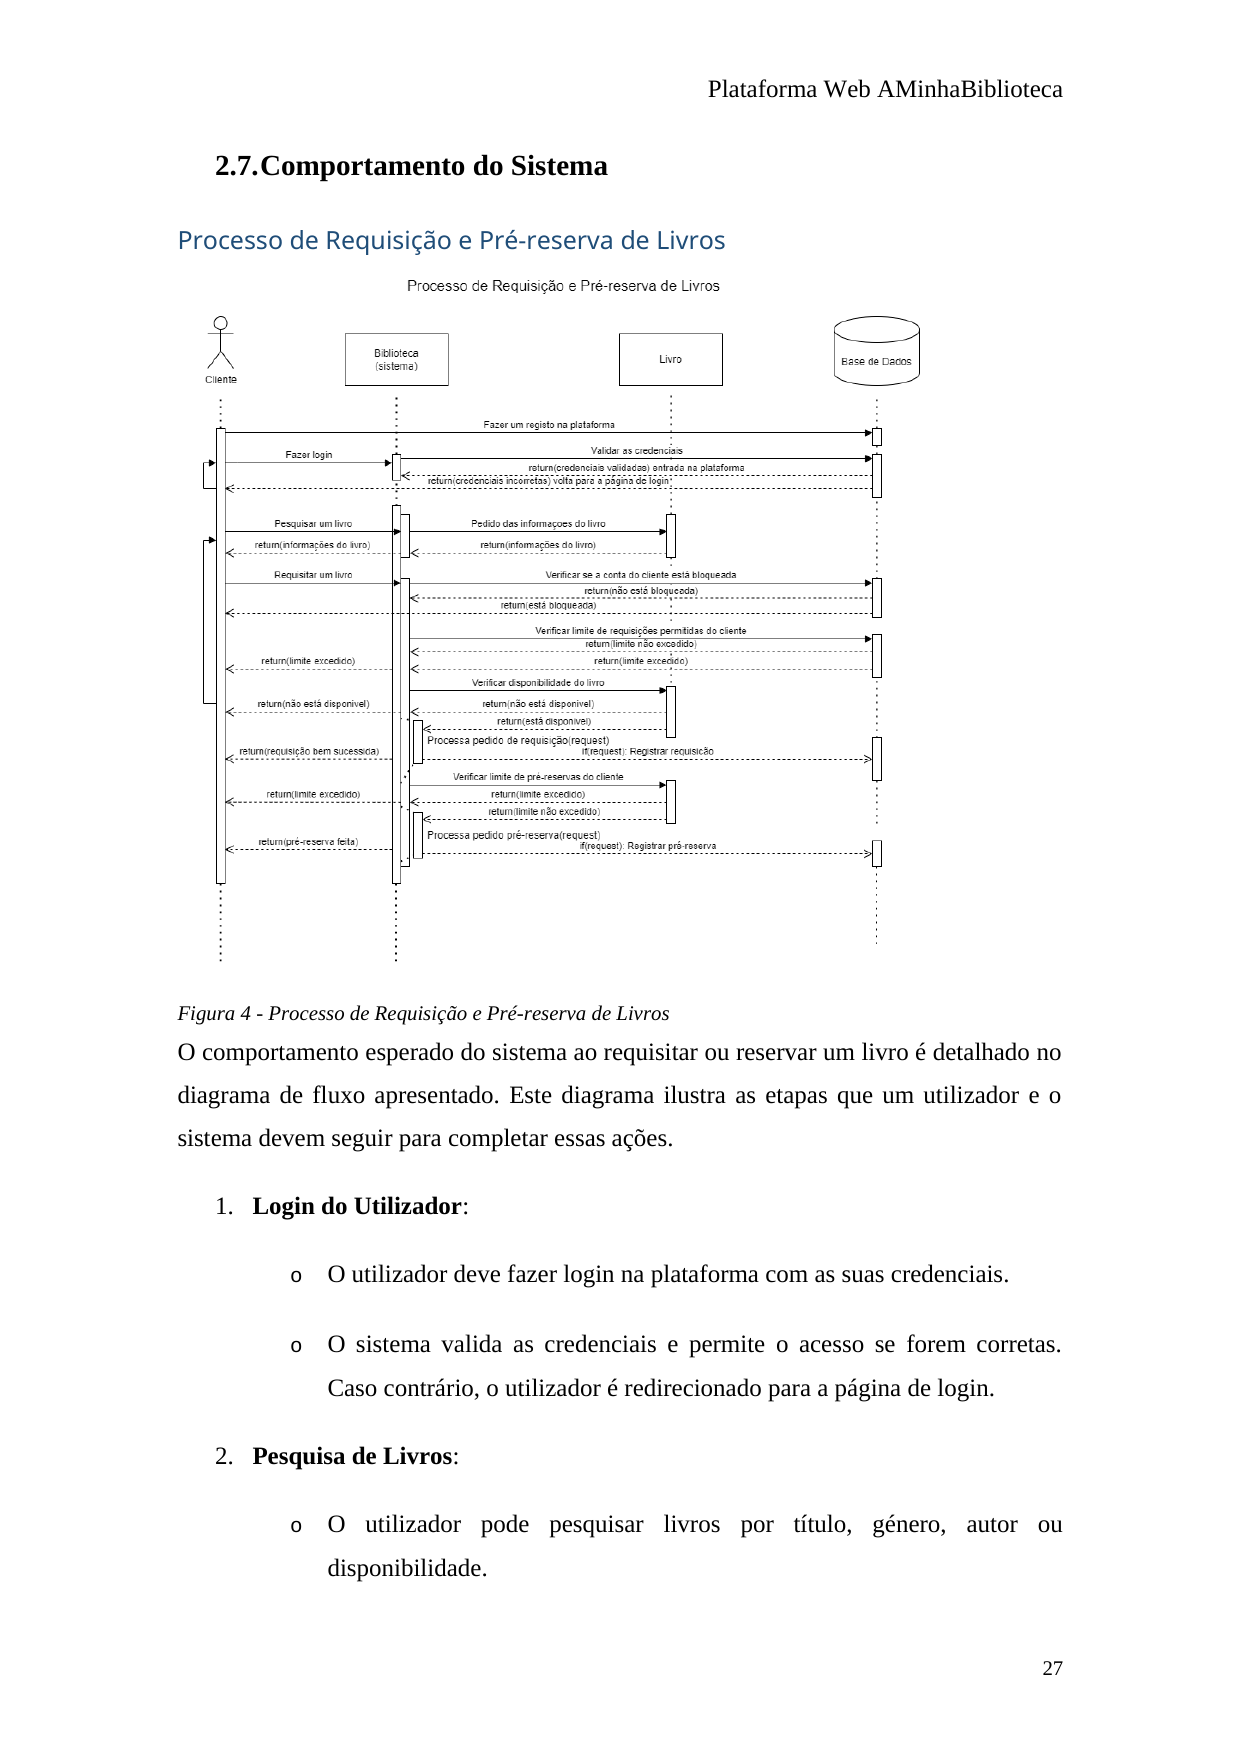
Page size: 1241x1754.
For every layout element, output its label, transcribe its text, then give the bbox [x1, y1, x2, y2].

list O sistema valida as credenciais e permite o acesso se forem corretas. Caso contrário, o utilizador é redirecionado para a página de login. [290, 1329, 1063, 1401]
picture [177, 274, 949, 962]
list Pesquisa de Livros: [215, 1441, 1063, 1469]
subtitle Processo de Requisição e Pré-reserva de Livros [177, 223, 1063, 257]
subtitle Comportamento do Sistema [215, 148, 1063, 181]
list Login do Utilizador: [215, 1191, 1063, 1220]
list O utilizador pode pesquisar livros por título, género, autor ou disponibilidade. [290, 1509, 1063, 1582]
text O comportamento esperado do sistema ao requisitar ou reservar um livro é detalhado no diagrama de fluxo apresentado. Este diagrama ilustra as etapas que um utilizador e o sistema devem seguir para completar essas ações. [177, 1037, 1063, 1152]
list O utilizador deve fazer login na plataforma com as suas credenciais. [290, 1259, 1063, 1289]
text Figura 4 - Processo de Requisição e Pré-reserva de Livros [177, 1001, 1063, 1025]
